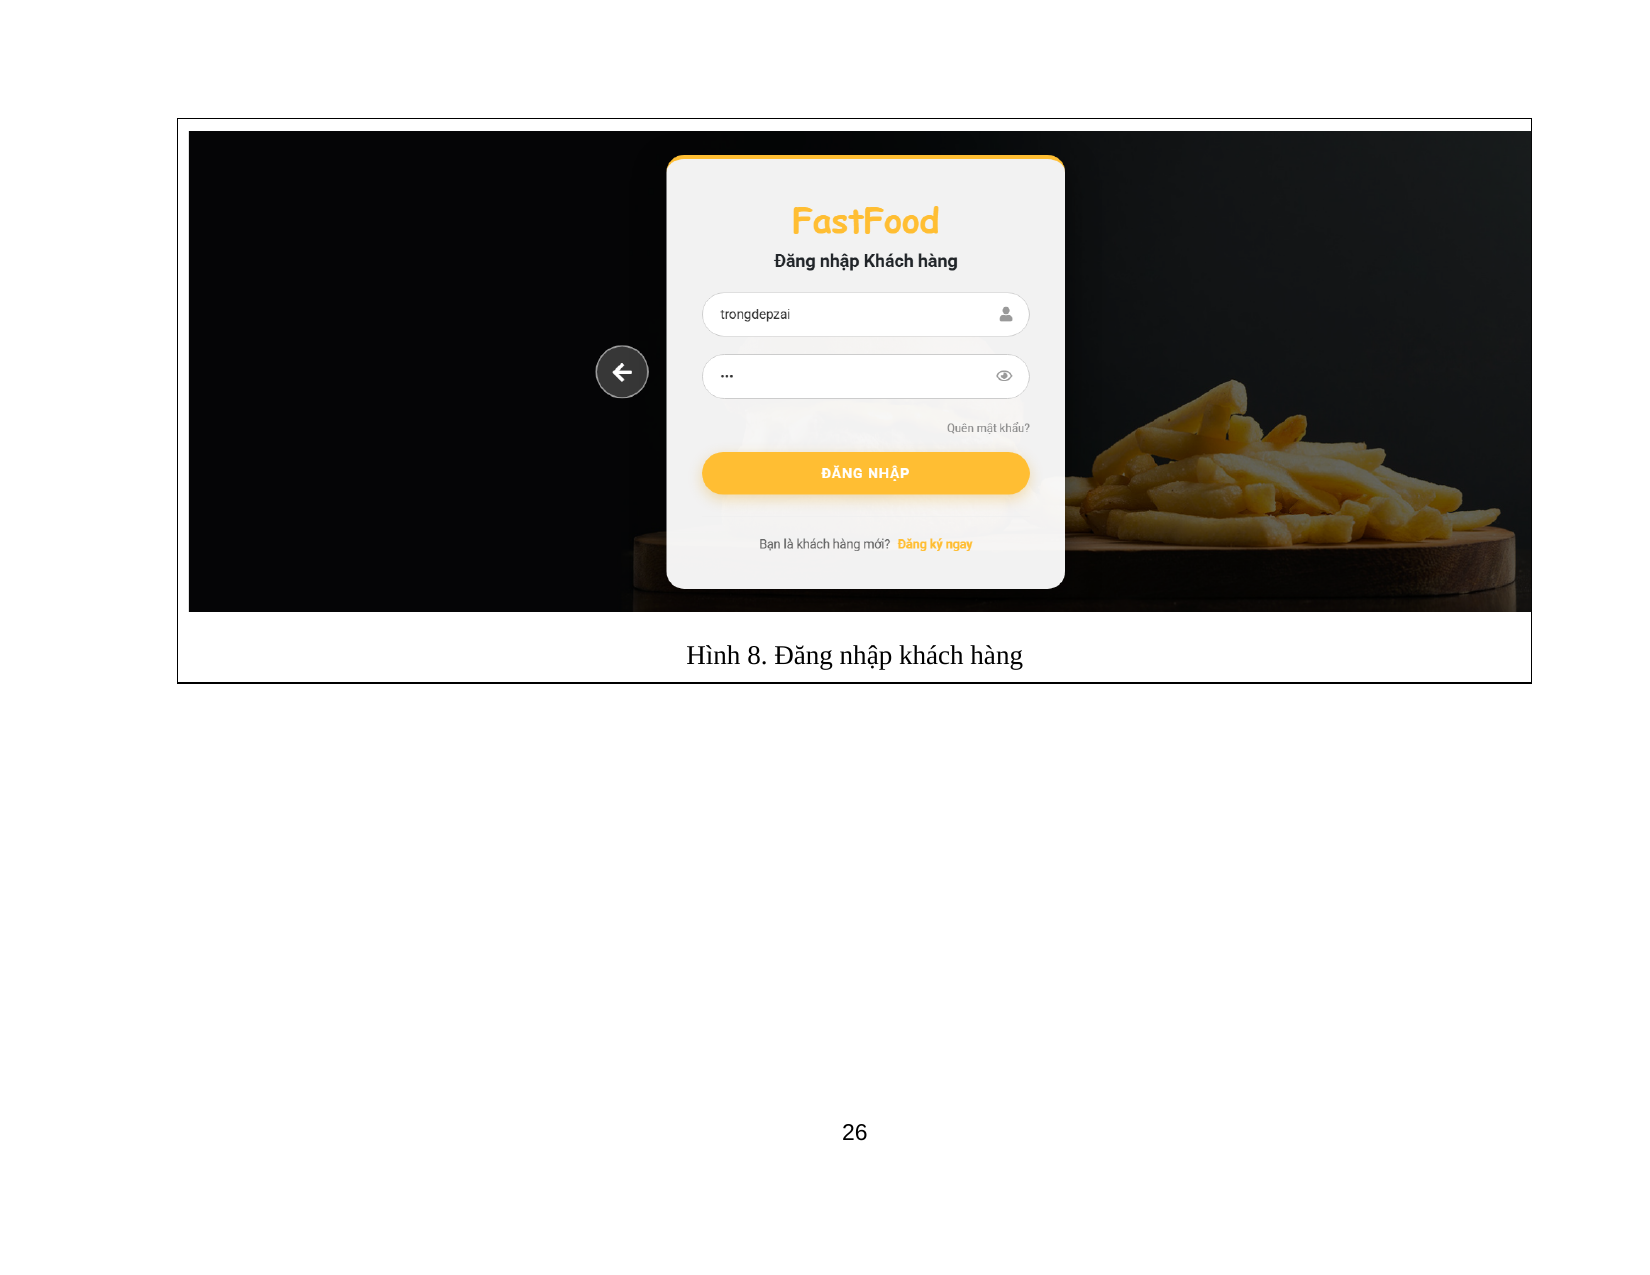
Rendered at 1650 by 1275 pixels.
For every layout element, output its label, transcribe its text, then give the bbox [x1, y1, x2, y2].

picture [188, 131, 1532, 612]
table_header Hình 8. Đăng nhập khách hàng [178, 119, 1531, 682]
